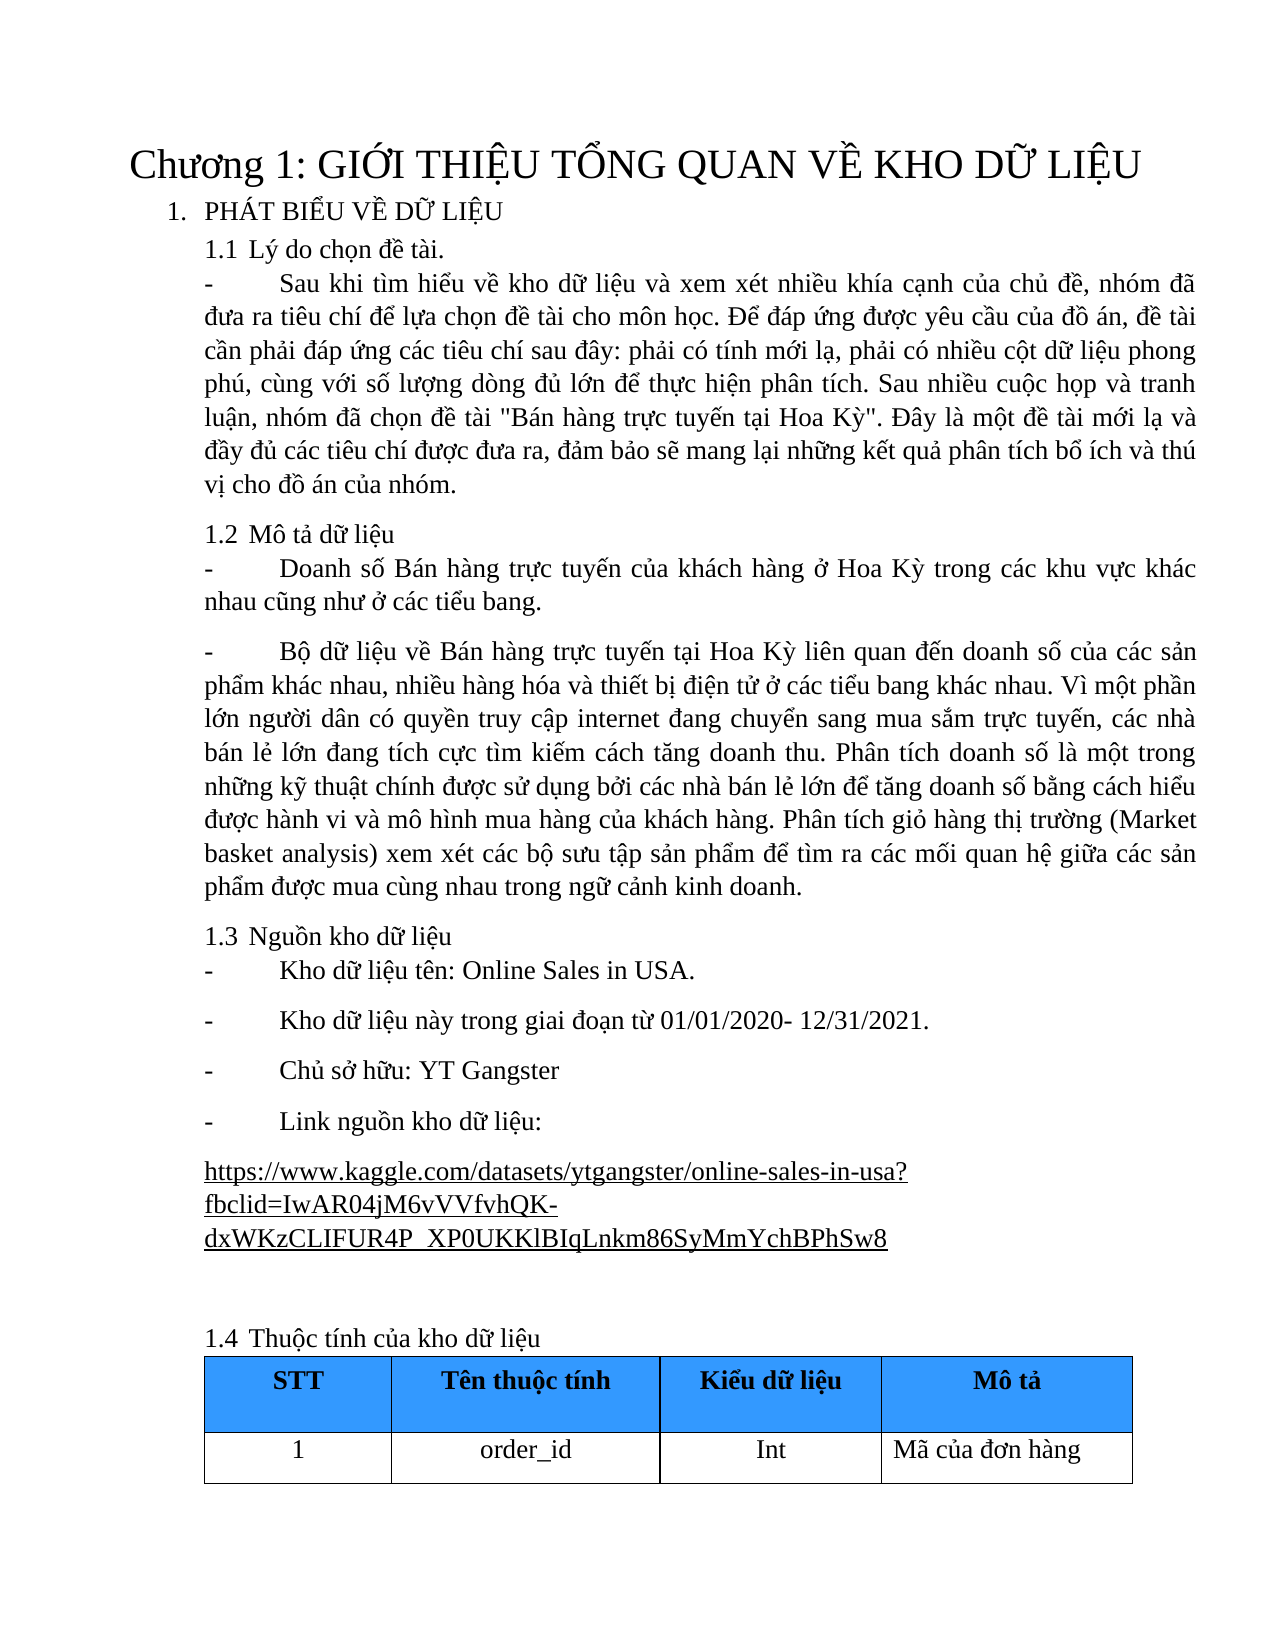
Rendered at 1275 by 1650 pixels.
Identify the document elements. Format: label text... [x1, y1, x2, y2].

subtitle PHÁT BIỂU VỀ DỮ LIỆU [167, 195, 1198, 227]
table_cell Mã của đơn hàng [882, 1433, 1132, 1483]
text - Link nguồn kho dữ liệu: [204, 1104, 1198, 1136]
text https://www.kaggle.com/datasets/ytgangster/online-sales-in-usa?fbclid=IwAR04jM6vVVfvhQK-dxWKzCLIFUR4P_XP0UKKlBIqLnkm86SyMmYchBPhSw8 [204, 1155, 1198, 1253]
text - Doanh số Bán hàng trực tuyến của khách hàng ở Hoa Kỳ trong các khu vực khác nhau cũng như ở các tiểu bang. [204, 552, 1198, 616]
table_header Kiểu dữ liệu [661, 1357, 881, 1432]
subtitle Nguồn kho dữ liệu [204, 920, 1198, 952]
text - Sau khi tìm hiểu về kho dữ liệu và xem xét nhiều khía cạnh của chủ đề, nhóm đã đưa ra tiêu chí để lựa chọn đề tài cho môn học. Để đáp ứng được yêu cầu của đồ án, đề tài cần phải đáp ứng các tiêu chí sau đây: phải có tính mới lạ, phải có nhiều cột dữ liệu phong phú, cùng với số lượng dòng đủ lớn để thực hiện phân tích. Sau nhiều cuộc họp và tranh luận, nhóm đã chọn đề tài "Bán hàng trực tuyến tại Hoa Kỳ". Đây là một đề tài mới lạ và đầy đủ các tiêu chí được đưa ra, đảm bảo sẽ mang lại những kết quả phân tích bổ ích và thú vị cho đồ án của nhóm. [204, 267, 1198, 499]
table_cell Int [661, 1433, 881, 1483]
table_header Tên thuộc tính [392, 1357, 659, 1432]
text - Bộ dữ liệu về Bán hàng trực tuyến tại Hoa Kỳ liên quan đến doanh số của các sản phẩm khác nhau, nhiều hàng hóa và thiết bị điện tử ở các tiểu bang khác nhau. Vì một phần lớn người dân có quyền truy cập internet đang chuyển sang mua sắm trực tuyến, các nhà bán lẻ lớn đang tích cực tìm kiếm cách tăng doanh thu. Phân tích doanh số là một trong những kỹ thuật chính được sử dụng bởi các nhà bán lẻ lớn để tăng doanh số bằng cách hiểu được hành vi và mô hình mua hàng của khách hàng. Phân tích giỏ hàng thị trường (Market basket analysis) xem xét các bộ sưu tập sản phẩm để tìm ra các mối quan hệ giữa các sản phẩm được mua cùng nhau trong ngữ cảnh kinh doanh. [204, 635, 1198, 901]
table_cell order_id [392, 1433, 659, 1483]
subtitle Thuộc tính của kho dữ liệu [204, 1322, 1198, 1353]
table_header Mô tả [882, 1357, 1132, 1432]
subtitle Lý do chọn đề tài. [204, 233, 1198, 264]
subtitle Mô tả dữ liệu [204, 518, 1198, 549]
subtitle Chương 1: GIỚI THIỆU TỔNG QUAN VỀ KHO DỮ LIỆU [129, 139, 1198, 187]
table_header STT [205, 1357, 391, 1432]
table_cell 1 [205, 1433, 391, 1483]
text - Kho dữ liệu này trong giai đoạn từ 01/01/2020- 12/31/2021. [204, 1004, 1198, 1035]
text - Chủ sở hữu: YT Gangster [204, 1054, 1198, 1086]
text - Kho dữ liệu tên: Online Sales in USA. [204, 954, 1198, 985]
